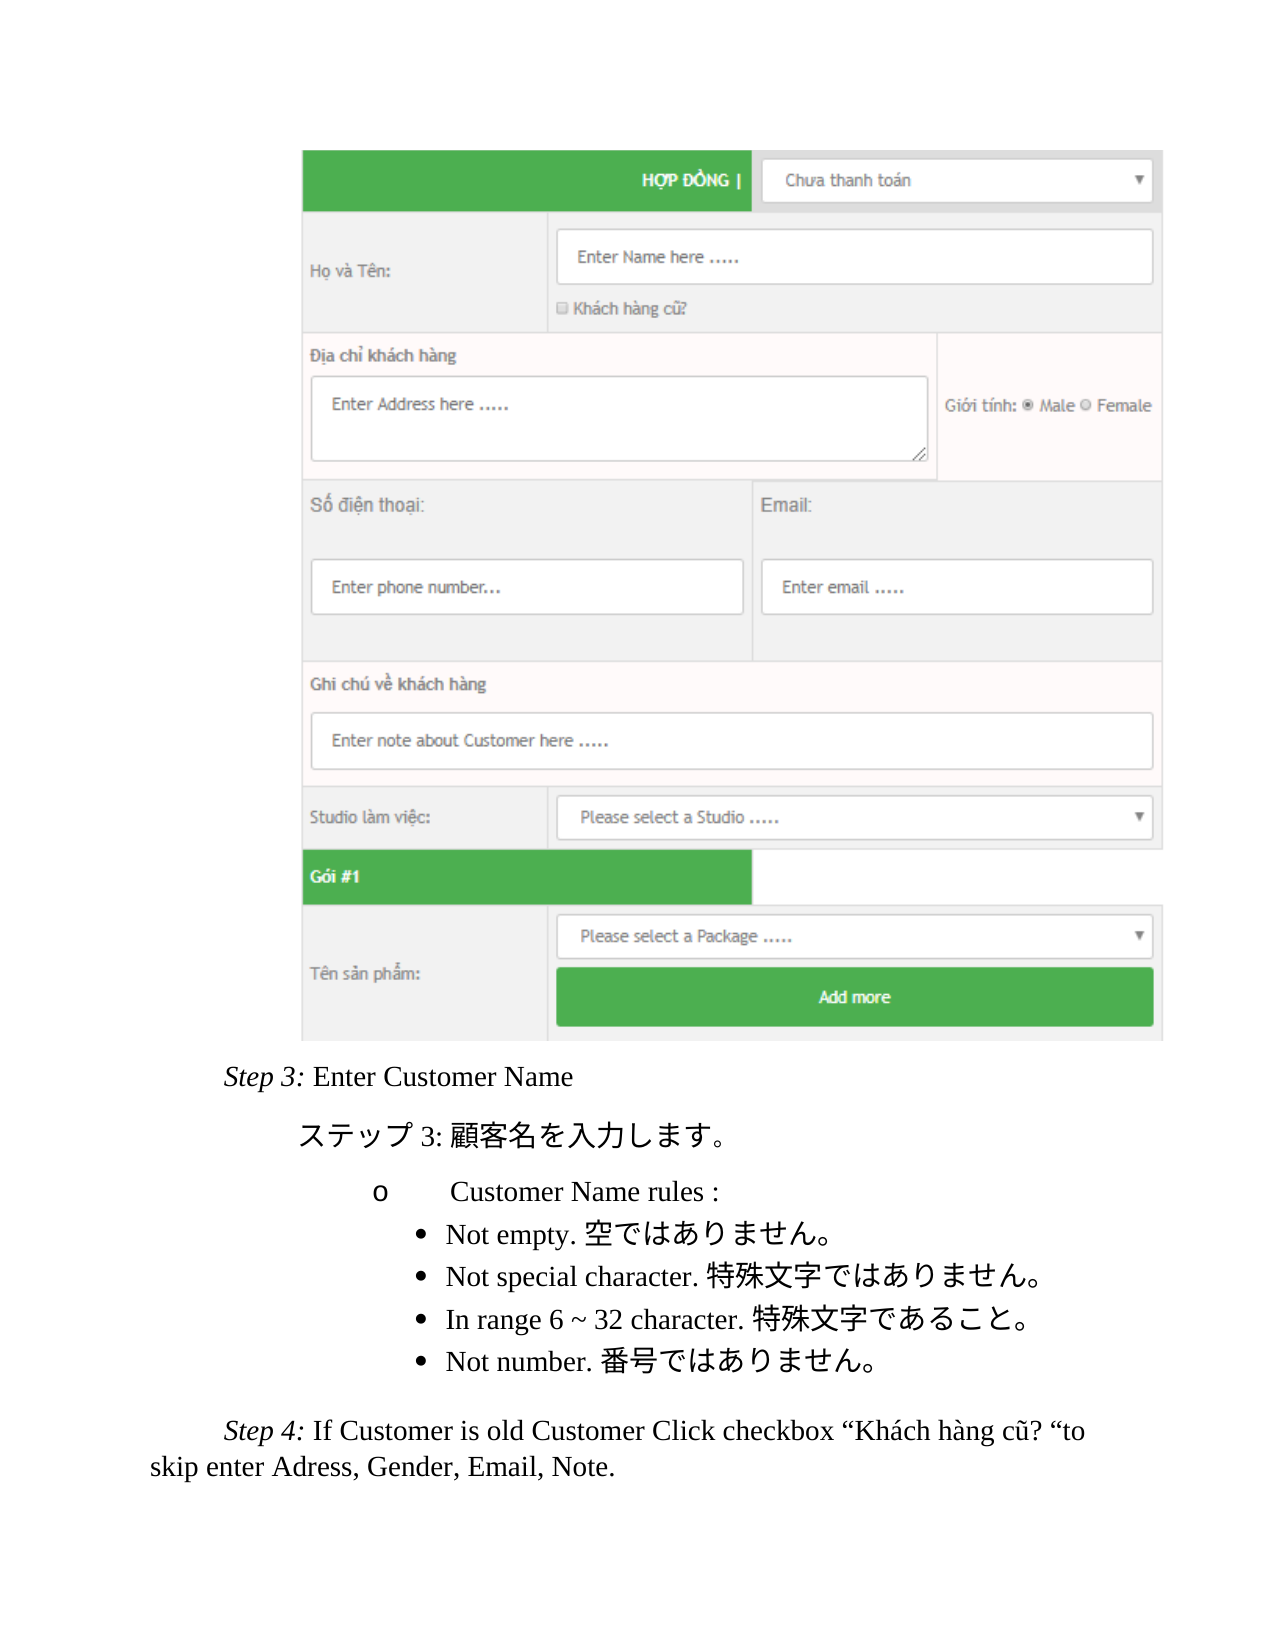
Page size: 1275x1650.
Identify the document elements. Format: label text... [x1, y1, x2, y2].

text Step 4: If Customer is old Customer Click checkbox “Khách hàng cũ? “to skip enter Adress, Gender, Email, Note. [150, 1413, 1125, 1483]
picture [297, 150, 1168, 1041]
text Step 3: Enter Customer Name [150, 1059, 1125, 1093]
list Not number. 番号ではありません。 [416, 1337, 1125, 1380]
list Not special character. 特殊文字ではありません。 [416, 1253, 1125, 1295]
text ステップ 3: 顧客名を入力します。 [223, 1112, 1125, 1154]
list In range 6 ~ 32 character. 特殊文字であること。 [416, 1295, 1125, 1337]
list Not empty. 空ではありません。 [416, 1211, 1125, 1253]
list Customer Name rules : [372, 1174, 1125, 1211]
